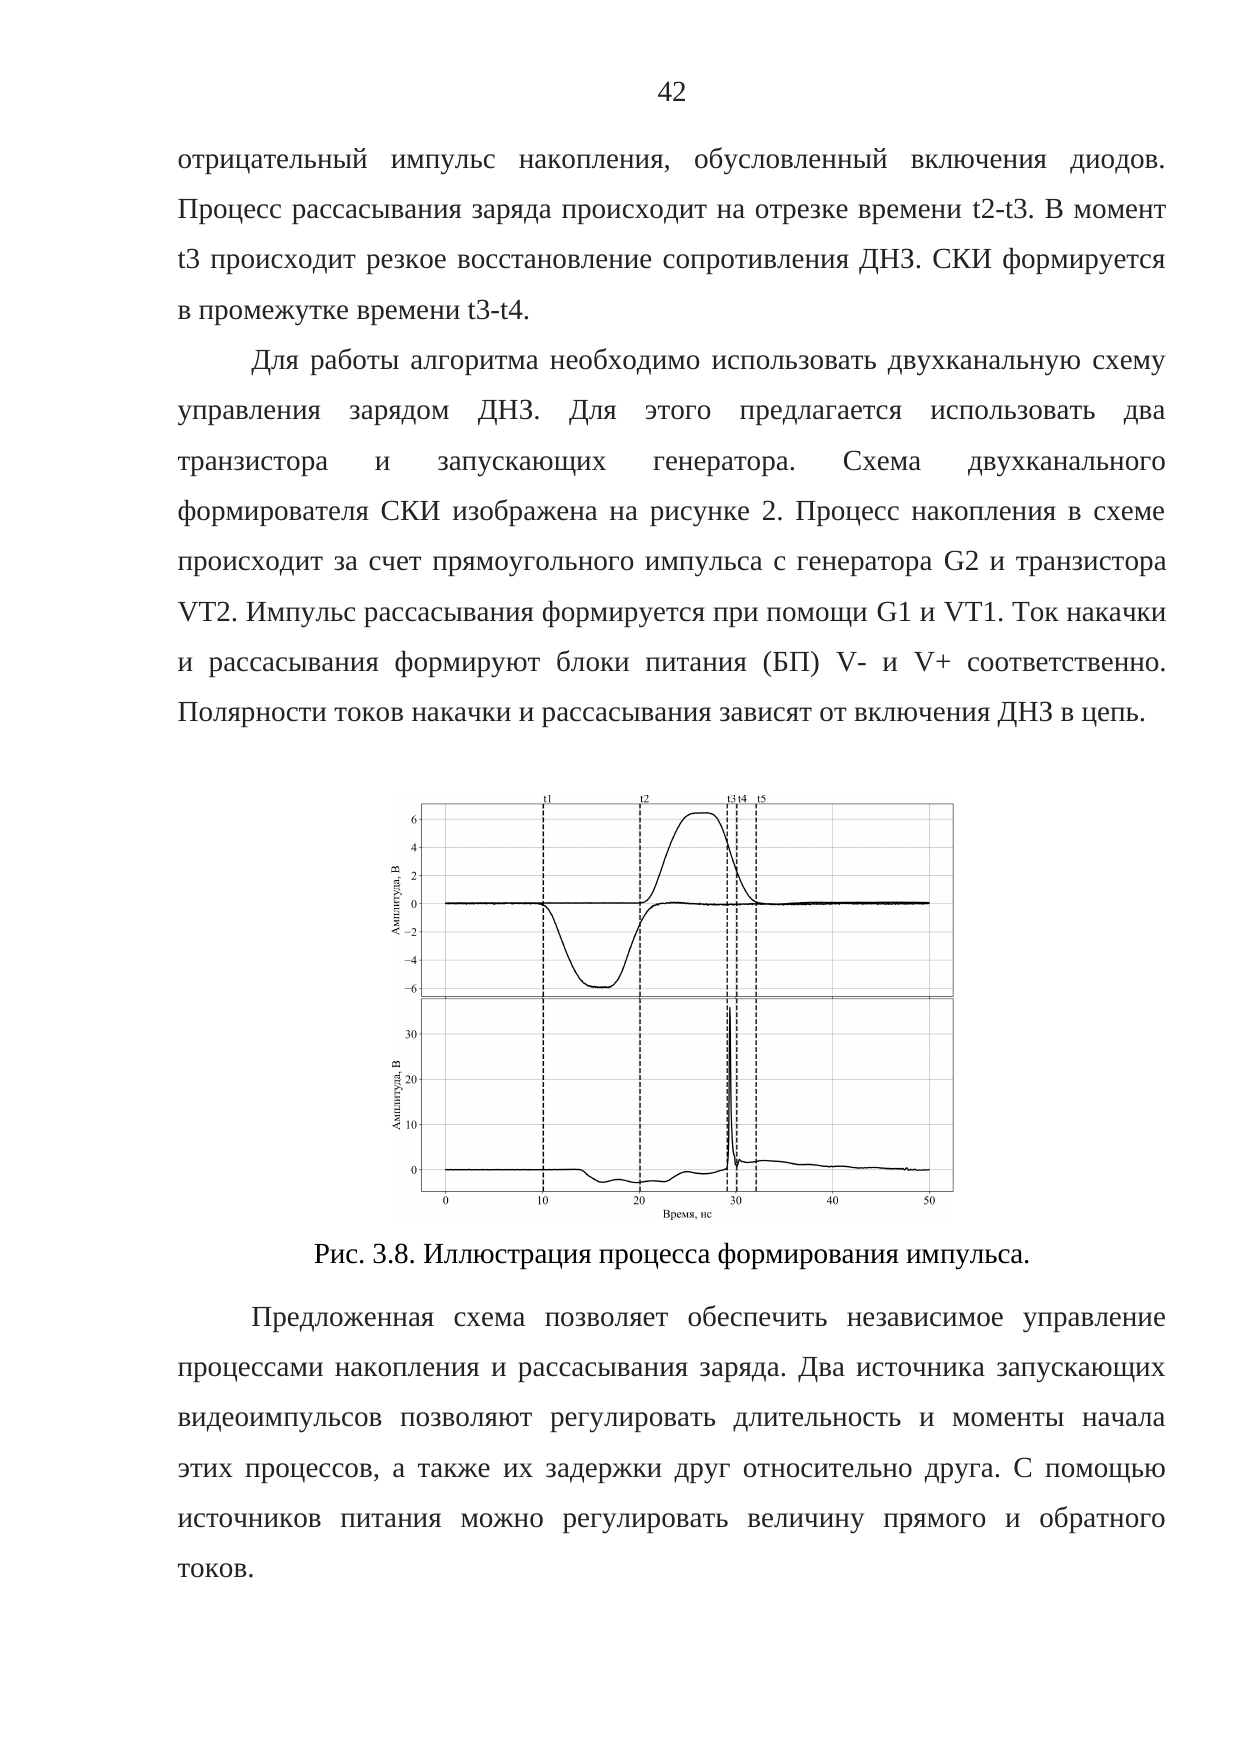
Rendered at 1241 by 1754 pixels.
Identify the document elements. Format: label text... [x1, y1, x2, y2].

text Для работы алгоритма необходимо использовать двухканальную схему управления зарядом ДНЗ. Для этого предлагается использовать два транзистора и запускающих генератора. Схема двухканального формирователя СКИ изображена на рисунке 2. Процесс накопления в схеме происходит за счет прямоугольного импульса с генератора G2 и транзистора VT2. Импульс рассасывания формируется при помощи G1 и VT1. Ток накачки и рассасывания формируют блоки питания (БП) V- и V+ соответственно. Полярности токов накачки и рассасывания зависят от включения ДНЗ в цепь. [177, 342, 1167, 728]
text Предложенная схема позволяет обеспечить независимое управление процессами накопления и рассасывания заряда. Два источника запускающих видеоимпульсов позволяют регулировать длительность и моменты начала этих процессов, а также их задержки друг относительно друга. С помощью источников питания можно регулировать величину прямого и обратного токов. [177, 1299, 1167, 1584]
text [177, 141, 1167, 325]
picture [389, 795, 955, 1220]
text Рис. 3.8. Иллюстрация процесса формирования импульса. [177, 1237, 1167, 1270]
